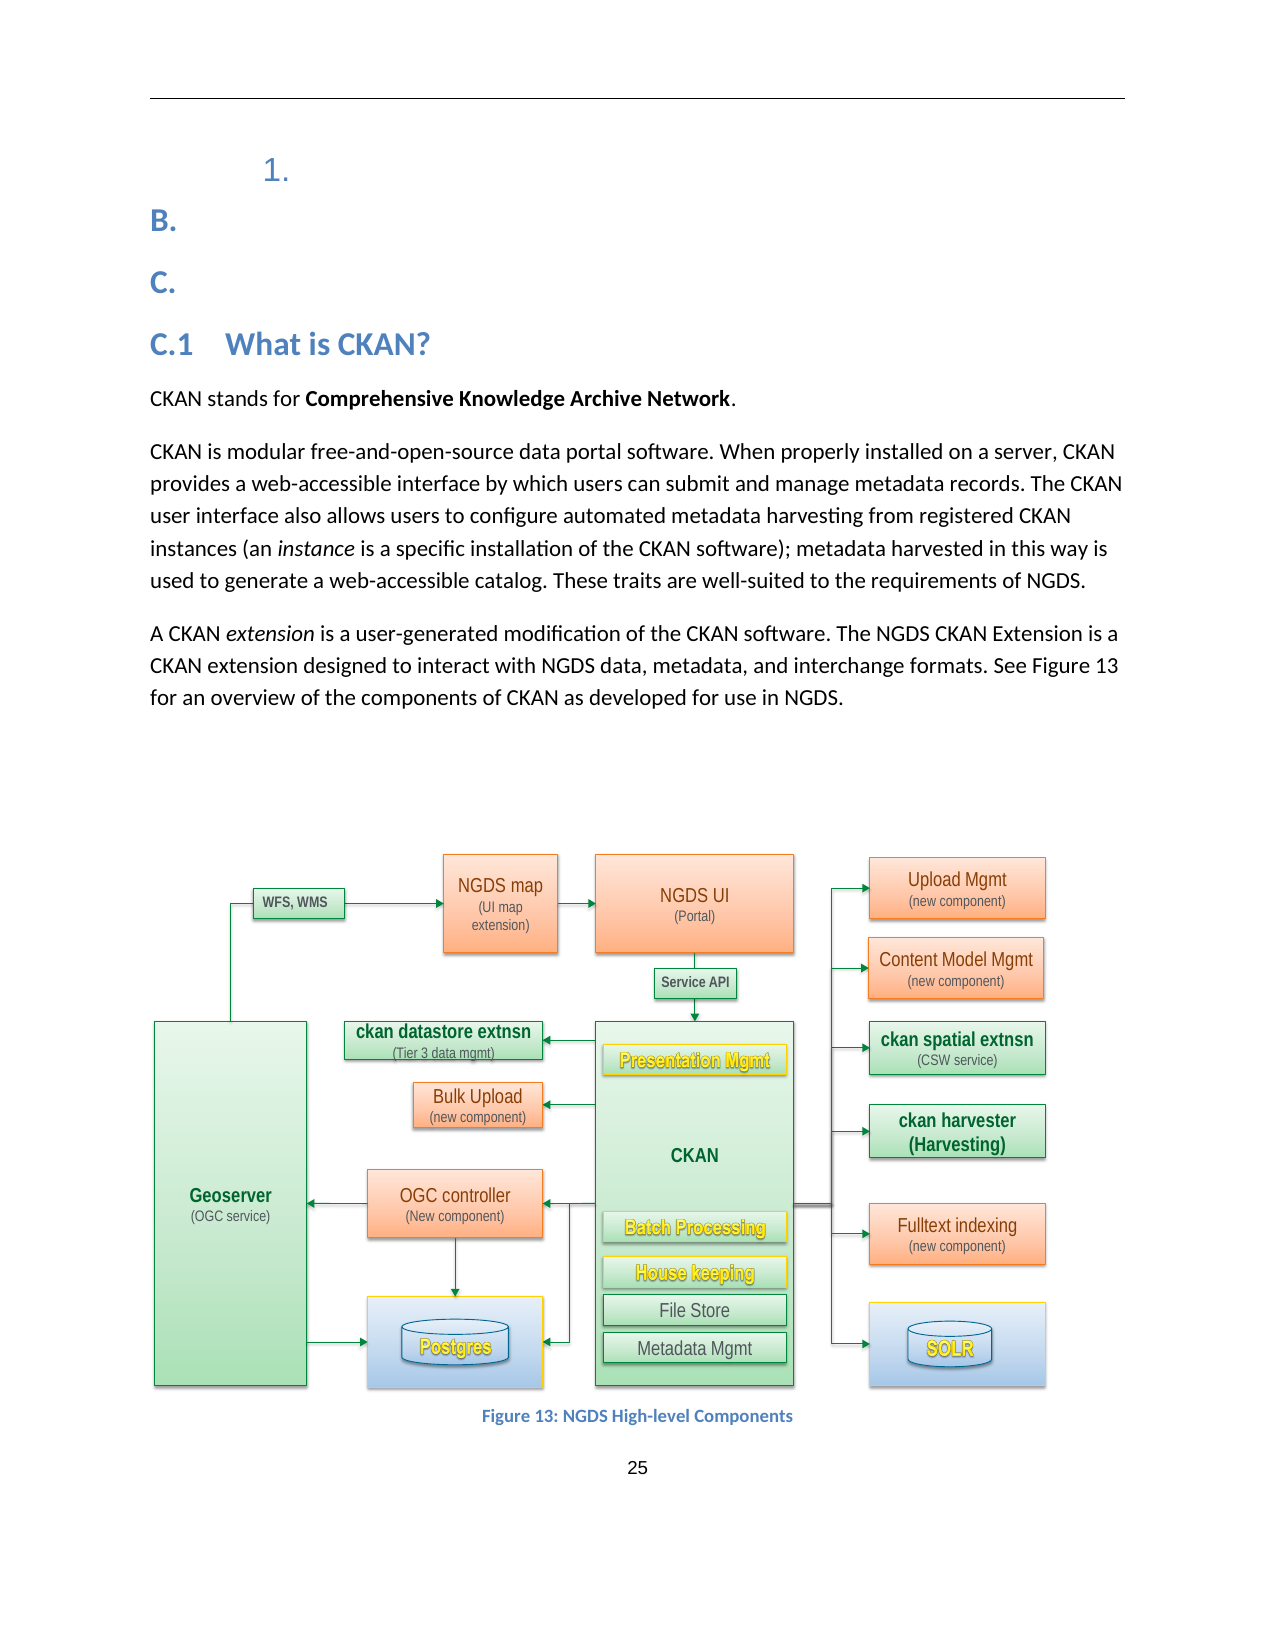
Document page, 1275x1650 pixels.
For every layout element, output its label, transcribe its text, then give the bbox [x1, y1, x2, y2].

text Figure 13: NGDS High-level Components [150, 1404, 1125, 1427]
list What is CKAN? [150, 322, 1125, 363]
text A CKAN extension is a user-generated modification of the CKAN software. The NGDS CKAN Extension is a CKAN extension designed to interact with NGDS data, metadata, and interchange formats. See Figure 13 for an overview of the components of CKAN as developed for use in NGDS. [150, 619, 1125, 711]
text CKAN is modular free-and-open-source data portal software. When properly installed on a server, CKAN provides a web-accessible interface by which users can submit and manage metadata records. The CKAN user interface also allows users to configure automated metadata harvesting from registered CKAN instances (an instance is a specific installation of the CKAN software); metadata harvested in this way is used to generate a web-accessible catalog. These traits are well-suited to the requirements of NGDS. [150, 437, 1125, 594]
text CKAN stands for Comprehensive Knowledge Archive Network. [150, 384, 1125, 412]
picture [907, 1330, 912, 1363]
